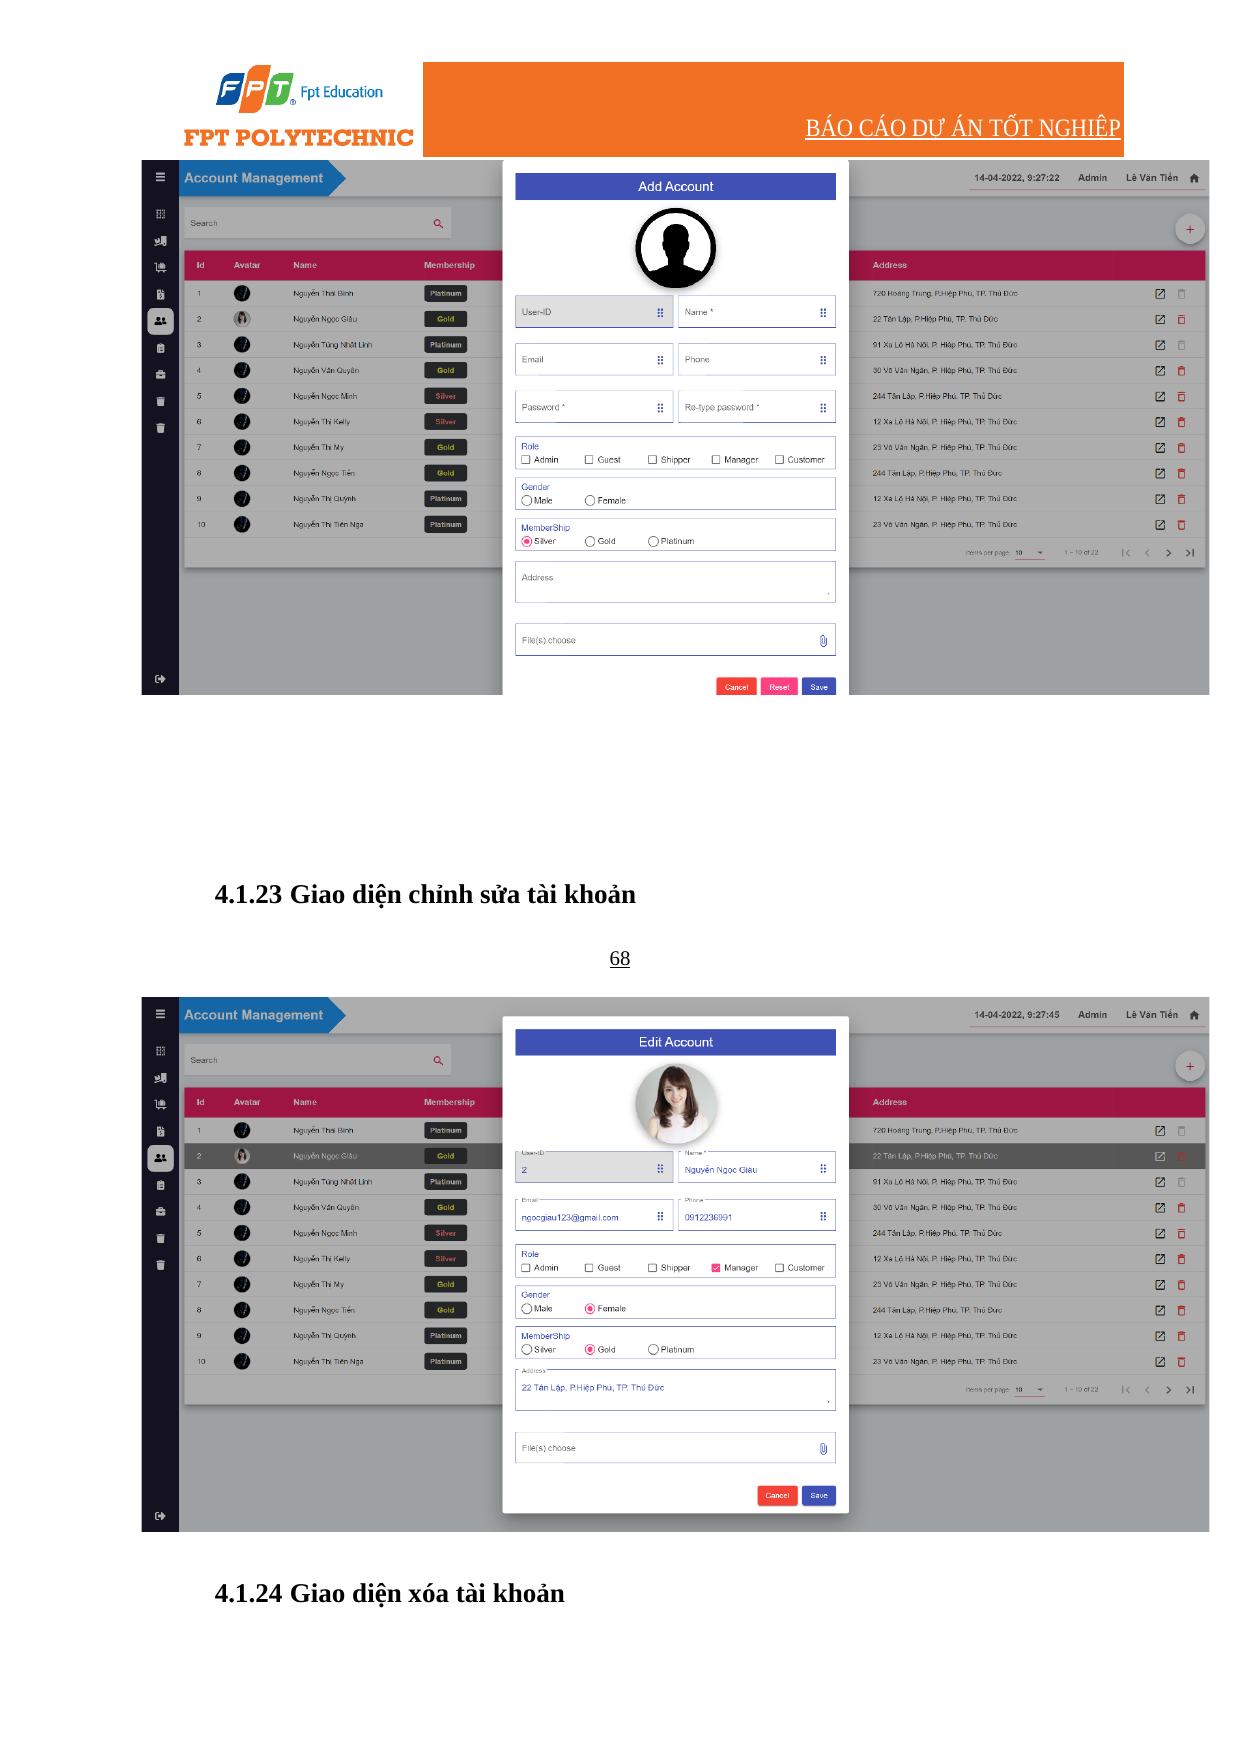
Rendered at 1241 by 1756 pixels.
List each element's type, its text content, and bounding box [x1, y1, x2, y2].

subtitle Giao diện xóa tài khoản [214, 1577, 1209, 1608]
picture [184, 65, 414, 146]
picture [141, 160, 1210, 695]
picture [141, 997, 1210, 1532]
subtitle Giao diện chỉnh sửa tài khoản [214, 878, 1209, 909]
